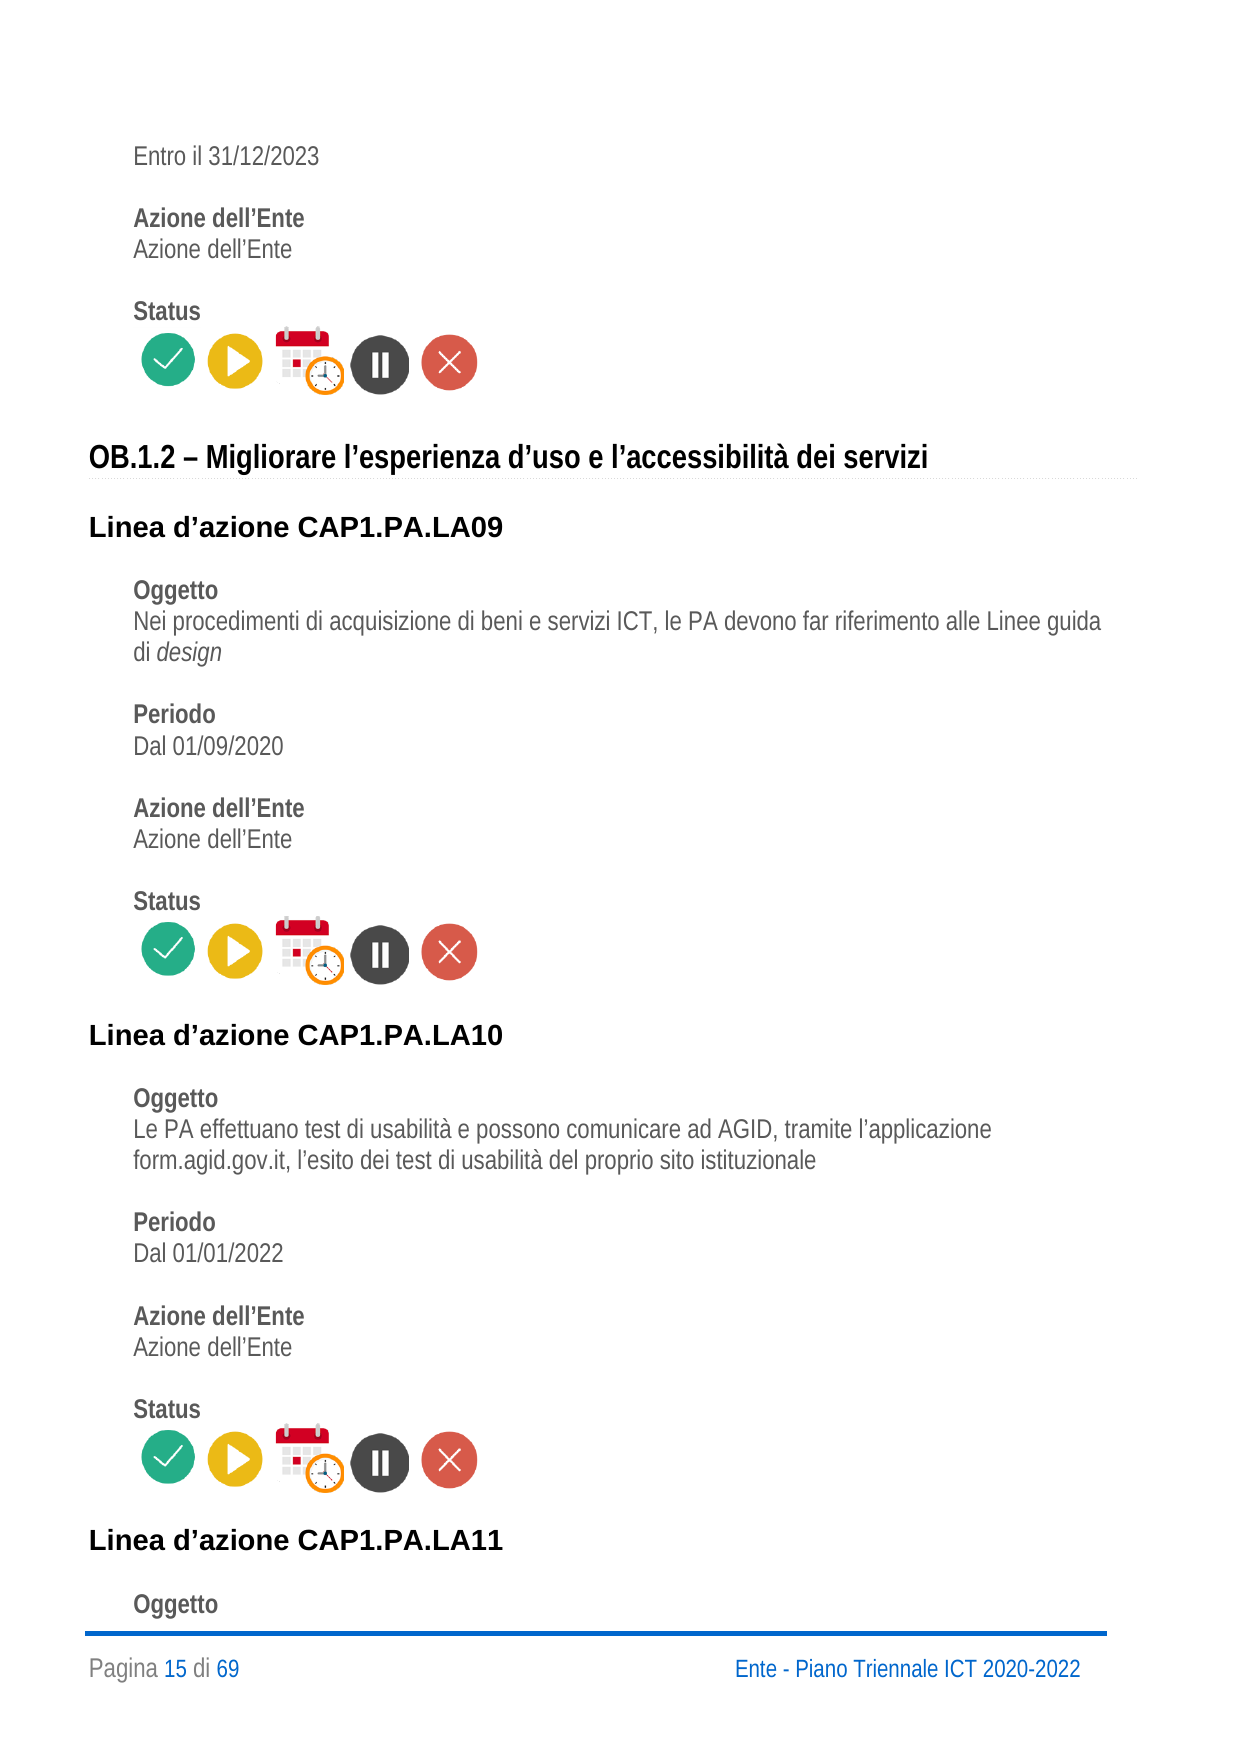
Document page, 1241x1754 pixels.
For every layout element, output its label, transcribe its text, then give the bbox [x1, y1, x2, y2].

text Entro il 31/12/2023 [133, 140, 1137, 171]
text Dal 01/09/2020 [133, 730, 1137, 761]
text Linea d’azione CAP1.PA.LA10 [89, 1018, 1137, 1051]
text Oggetto [133, 1588, 1137, 1619]
text Azione dell’Ente [133, 823, 1137, 854]
text OB.1.2 – Migliorare l’esperienza d’uso e l’accessibilità dei servizi [89, 437, 1137, 479]
text Azione dell’Ente [133, 1331, 1137, 1362]
text Azione dell’Ente [133, 792, 1137, 823]
text Periodo [133, 1207, 1137, 1238]
picture [133, 1425, 270, 1493]
picture [275, 916, 344, 985]
picture [275, 1423, 344, 1493]
text Dal 01/01/2022 [133, 1238, 1137, 1269]
text Azione dell’Ente [133, 233, 1137, 264]
text Status [133, 1393, 1137, 1424]
text Azione dell’Ente [133, 1300, 1137, 1331]
text Periodo [133, 699, 1137, 730]
picture [350, 925, 409, 985]
picture [350, 1433, 409, 1493]
picture [275, 326, 344, 395]
picture [415, 921, 483, 985]
picture [133, 327, 270, 395]
picture [415, 1428, 483, 1493]
text Status [133, 885, 1137, 916]
picture [133, 917, 270, 985]
text Linea d’azione CAP1.PA.LA09 [89, 510, 1137, 543]
text Oggetto [133, 574, 1137, 606]
picture [415, 331, 483, 395]
picture [350, 335, 409, 395]
text Le PA effettuano test di usabilità e possono comunicare ad AGID, tramite l’applicazione form.agid.gov.it, l’esito dei test di usabilità del proprio sito istituzionale [133, 1113, 1137, 1176]
text Linea d’azione CAP1.PA.LA11 [89, 1523, 1137, 1557]
text Azione dell’Ente [133, 202, 1137, 233]
text Status [133, 295, 1137, 326]
text Oggetto [133, 1082, 1137, 1113]
text Nei procedimenti di acquisizione di beni e servizi ICT, le PA devono far riferimento alle Linee guida di design [133, 606, 1137, 668]
